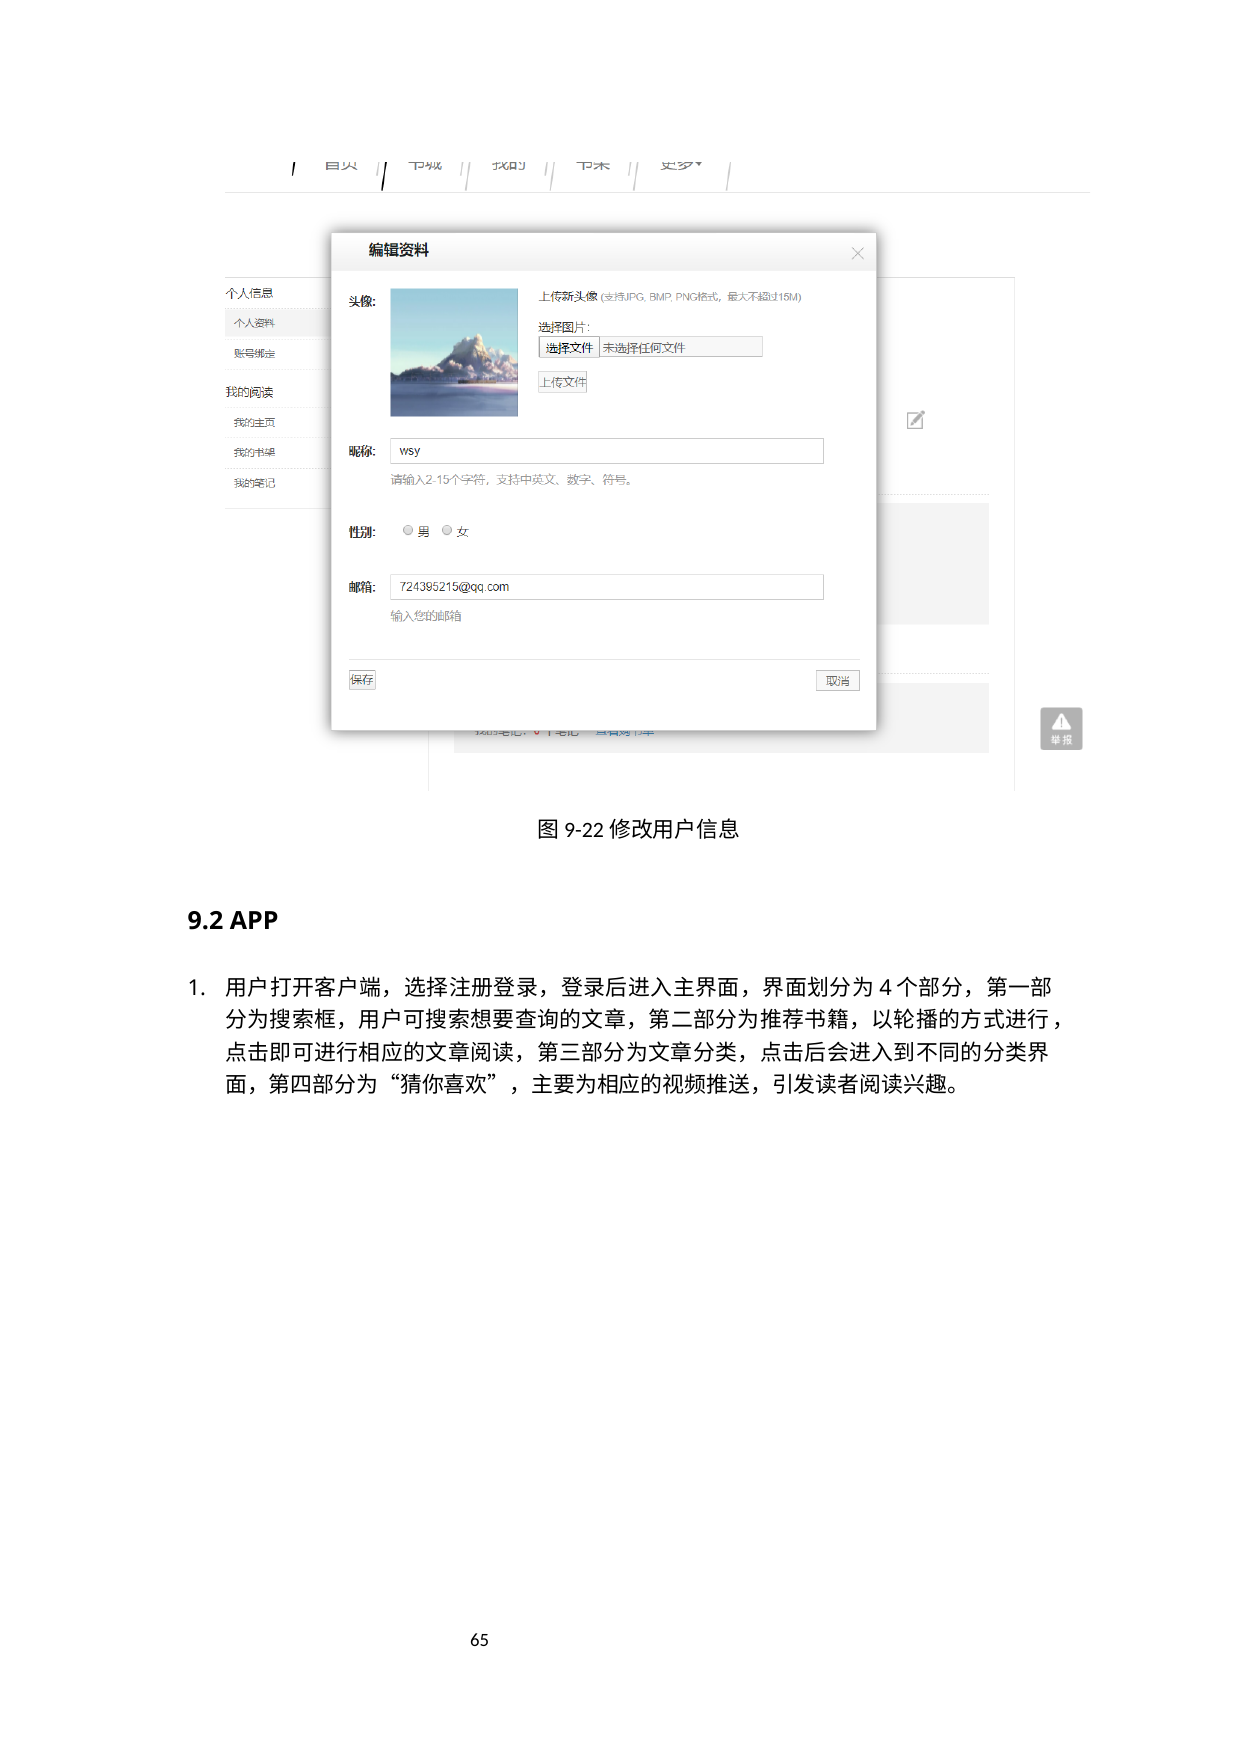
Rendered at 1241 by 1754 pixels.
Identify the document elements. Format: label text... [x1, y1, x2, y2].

list 图9-22 修改用户信息 [225, 812, 1053, 844]
list 用户打开客户端，选择注册登录，登录后进入主界面，界面划分为4个部分，第一部分为搜索框，用户可搜索想要查询的文章，第二部分为推荐书籍，以轮播的方式进行，点击即可进行相应的文章阅读，第三部分为文章分类，点击后会进入到不同的分类界面，第四部分为“猜你喜欢”，主要为相应的视频推送，引发读者阅读兴趣。 [187, 969, 1053, 1099]
picture [225, 162, 1091, 791]
subtitle 9.2 APP [187, 887, 1053, 952]
